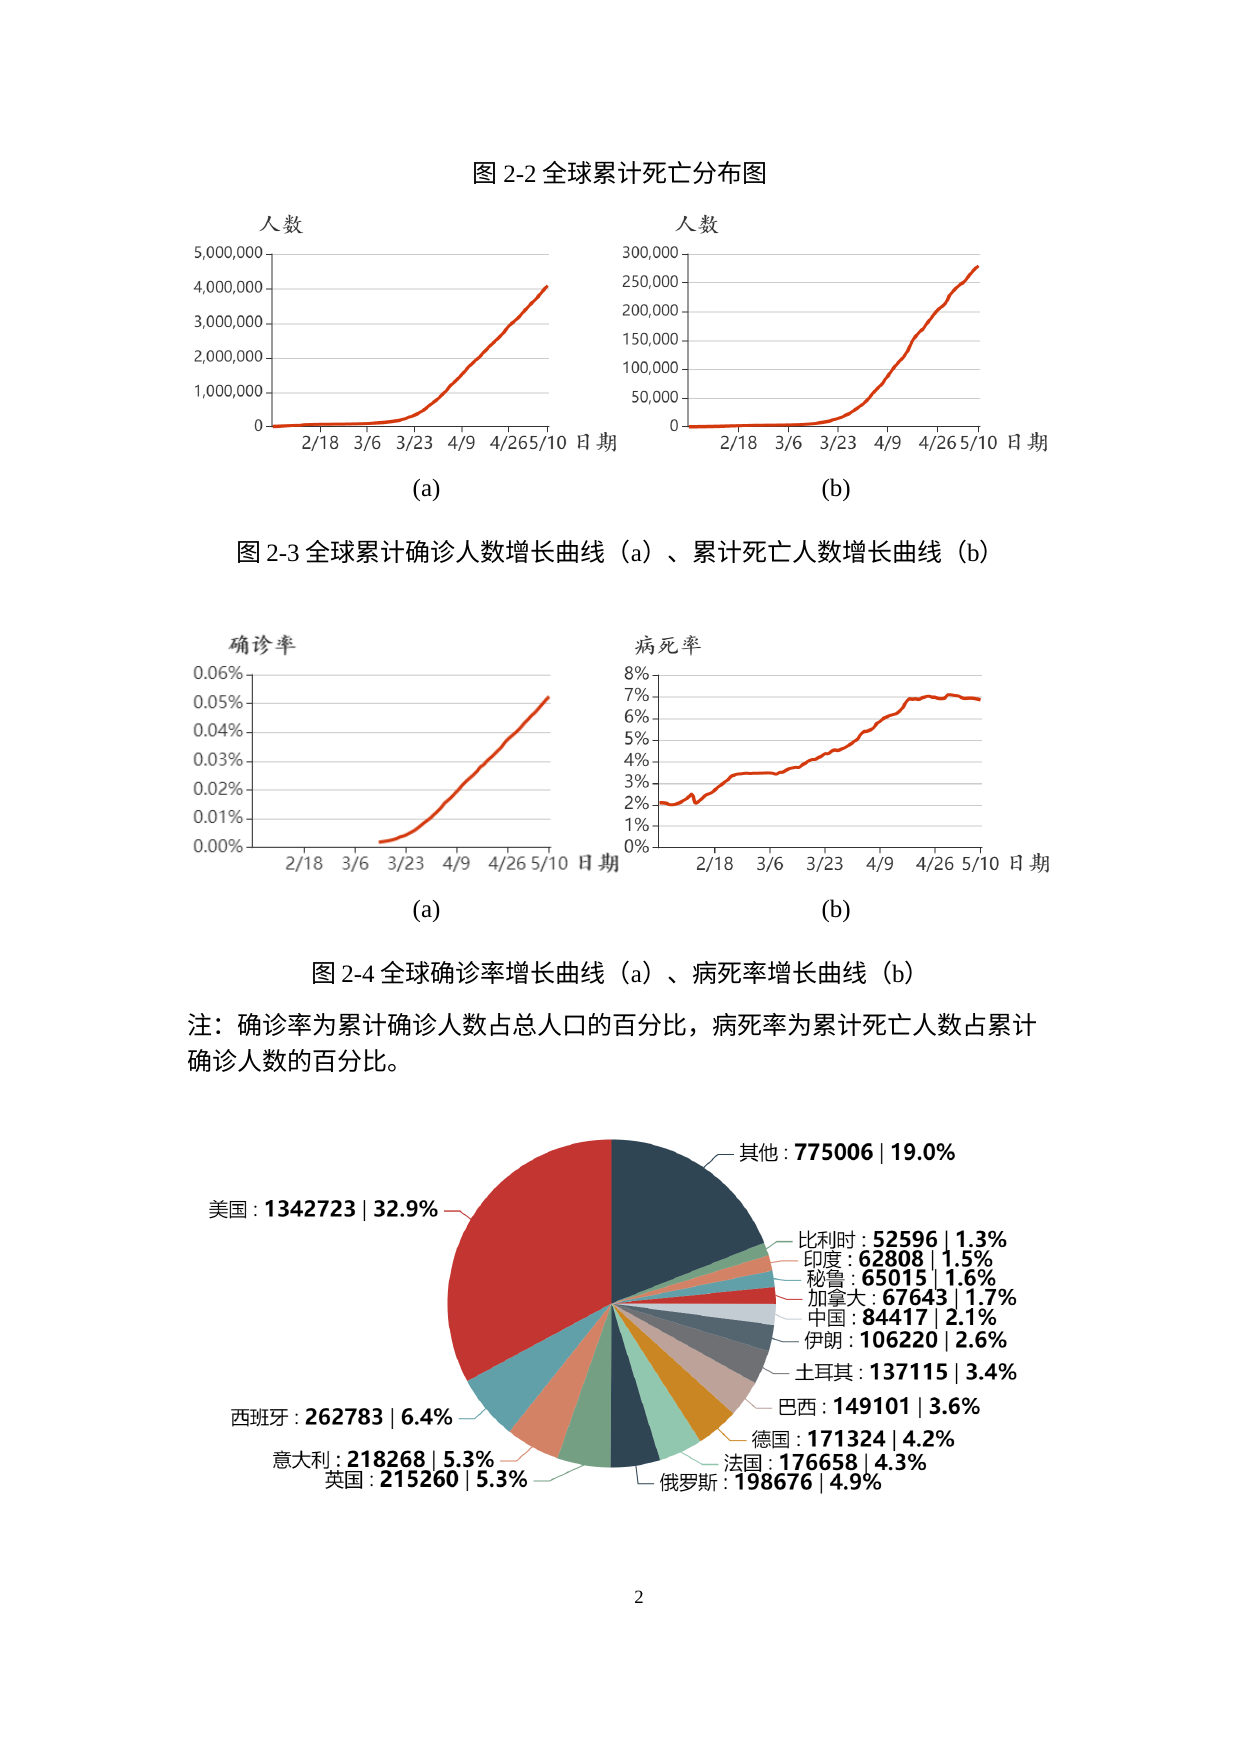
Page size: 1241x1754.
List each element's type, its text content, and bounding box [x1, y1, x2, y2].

subtitle 图 2-2 全球累计死亡分布图 [187, 153, 1053, 189]
picture [187, 205, 1050, 454]
picture [191, 1078, 1049, 1539]
subtitle 图2-3 全球累计确诊人数增长曲线（a）、累计死亡人数增长曲线（b） [187, 532, 1053, 568]
picture [188, 626, 1052, 875]
list (a) (b) [287, 473, 1053, 501]
list (a) (b) [287, 894, 1053, 922]
subtitle 图2-4 全球确诊率增长曲线（a）、病死率增长曲线（b） [187, 953, 1053, 989]
text 注：确诊率为累计确诊人数占总人口的百分比，病死率为累计死亡人数占累计确诊人数的百分比。 [187, 1006, 1053, 1078]
